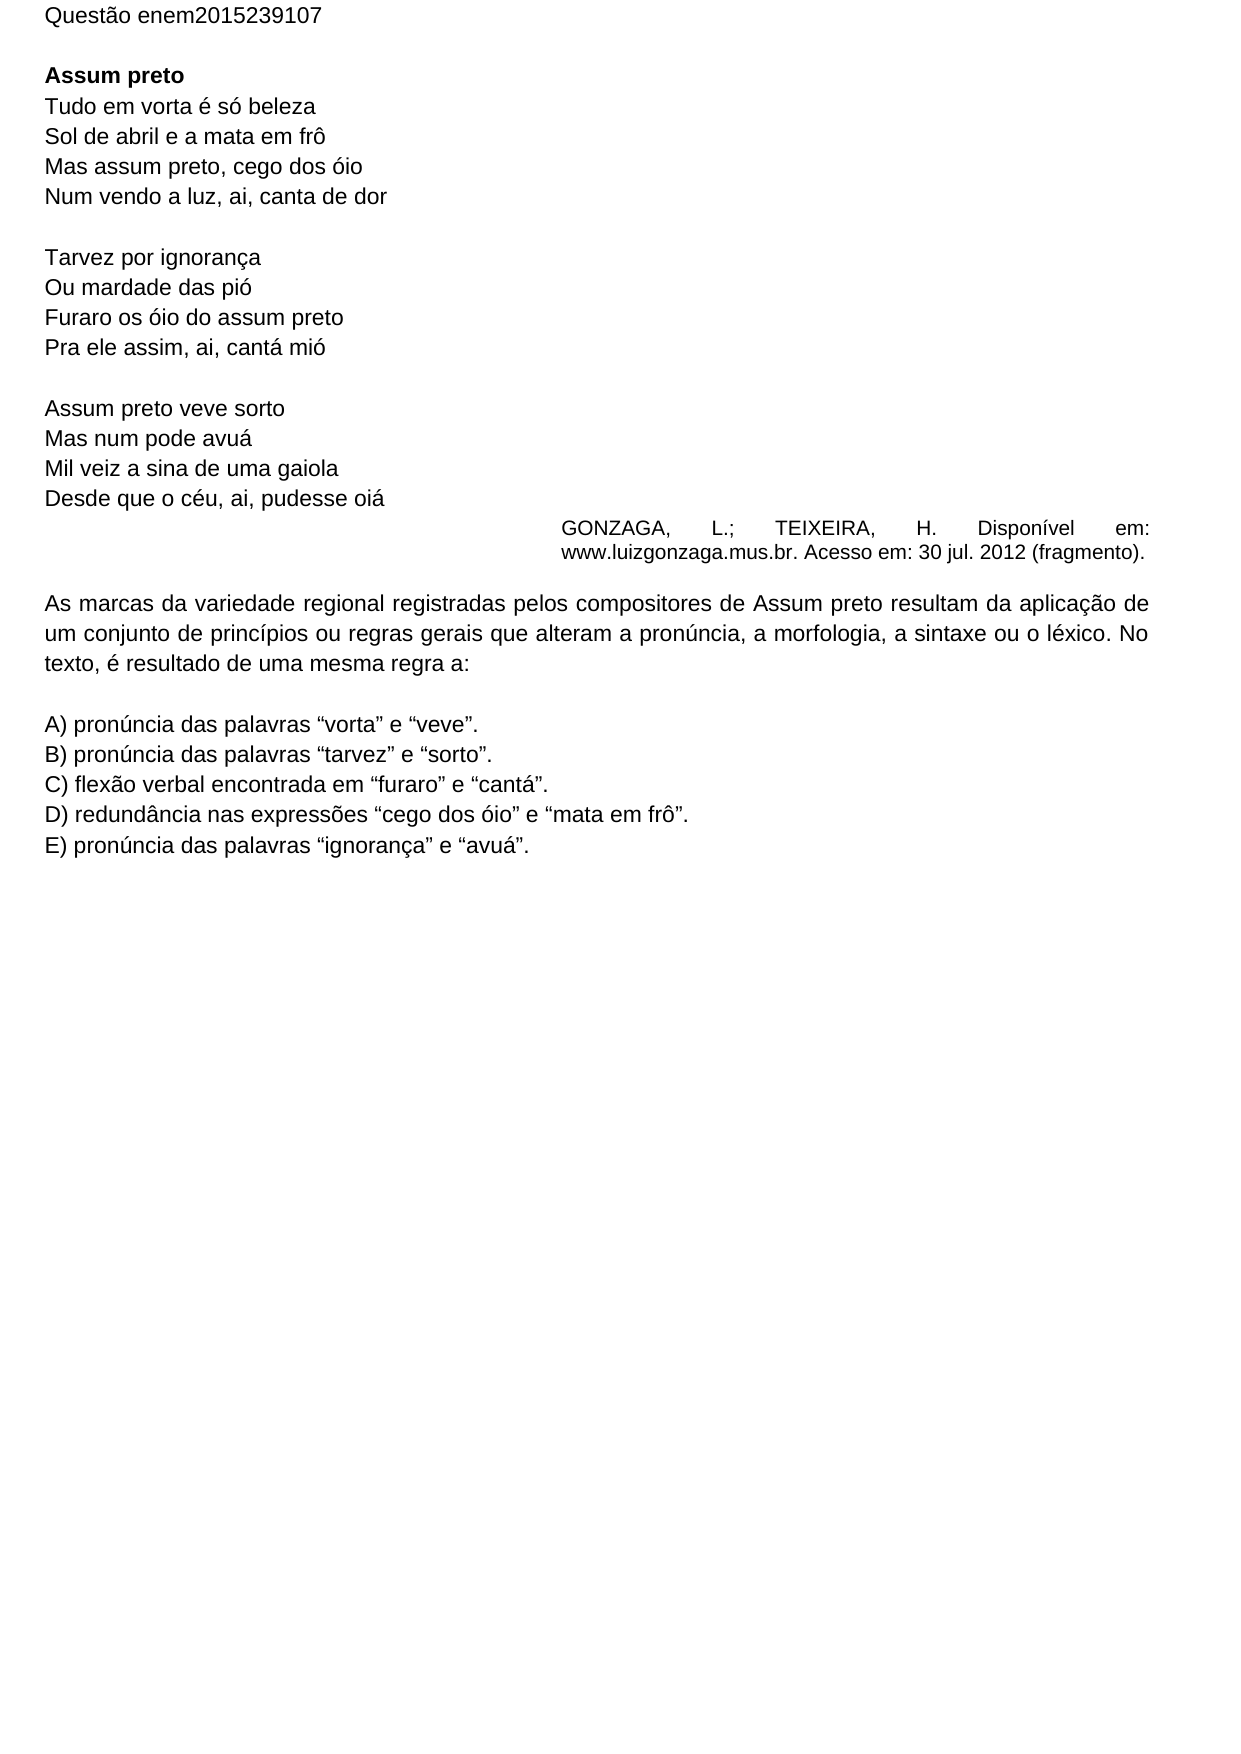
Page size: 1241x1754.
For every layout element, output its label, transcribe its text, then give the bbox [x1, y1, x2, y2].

text Sol de abril e a mata em frô [44, 123, 1151, 149]
text As marcas da variedade regional registradas pelos compositores de Assum preto resultam da aplicação de um conjunto de princípios ou regras gerais que alteram a pronúncia, a morfologia, a sintaxe ou o léxico. No texto, é resultado de uma mesma regra a: [44, 590, 1151, 677]
text Tudo em vorta é só beleza [44, 93, 1151, 119]
text Ou mardade das pió [44, 274, 1151, 300]
text Mas num pode avuá [44, 425, 1151, 451]
text Questão enem2015239107 [44, 2, 1151, 28]
text Mas assum preto, cego dos óio [44, 153, 1151, 179]
text Assum preto veve sorto [44, 395, 1151, 421]
text Desde que o céu, ai, pudesse oiá [44, 485, 1151, 512]
text Furaro os óio do assum preto [44, 304, 1151, 331]
text Tarvez por ignorança [44, 244, 1151, 270]
text Assum preto [44, 62, 1151, 89]
text B) pronúncia das palavras “tarvez” e “sorto”. [44, 741, 1151, 767]
text GONZAGA, L.; TEIXEIRA, H. Disponível em: www.luizgonzaga.mus.br. Acesso em: 30 jul. 2012 (fragmento). [561, 516, 1151, 563]
text A) pronúncia das palavras “vorta” e “veve”. [44, 711, 1151, 737]
text Mil veiz a sina de uma gaiola [44, 455, 1151, 482]
text Pra ele assim, ai, cantá mió [44, 334, 1151, 361]
text Num vendo a luz, ai, canta de dor [44, 183, 1151, 210]
text D) redundância nas expressões “cego dos óio” e “mata em frô”. [44, 801, 1151, 828]
text E) pronúncia das palavras “ignorança” e “avuá”. [44, 832, 1151, 858]
text C) flexão verbal encontrada em “furaro” e “cantá”. [44, 771, 1151, 797]
